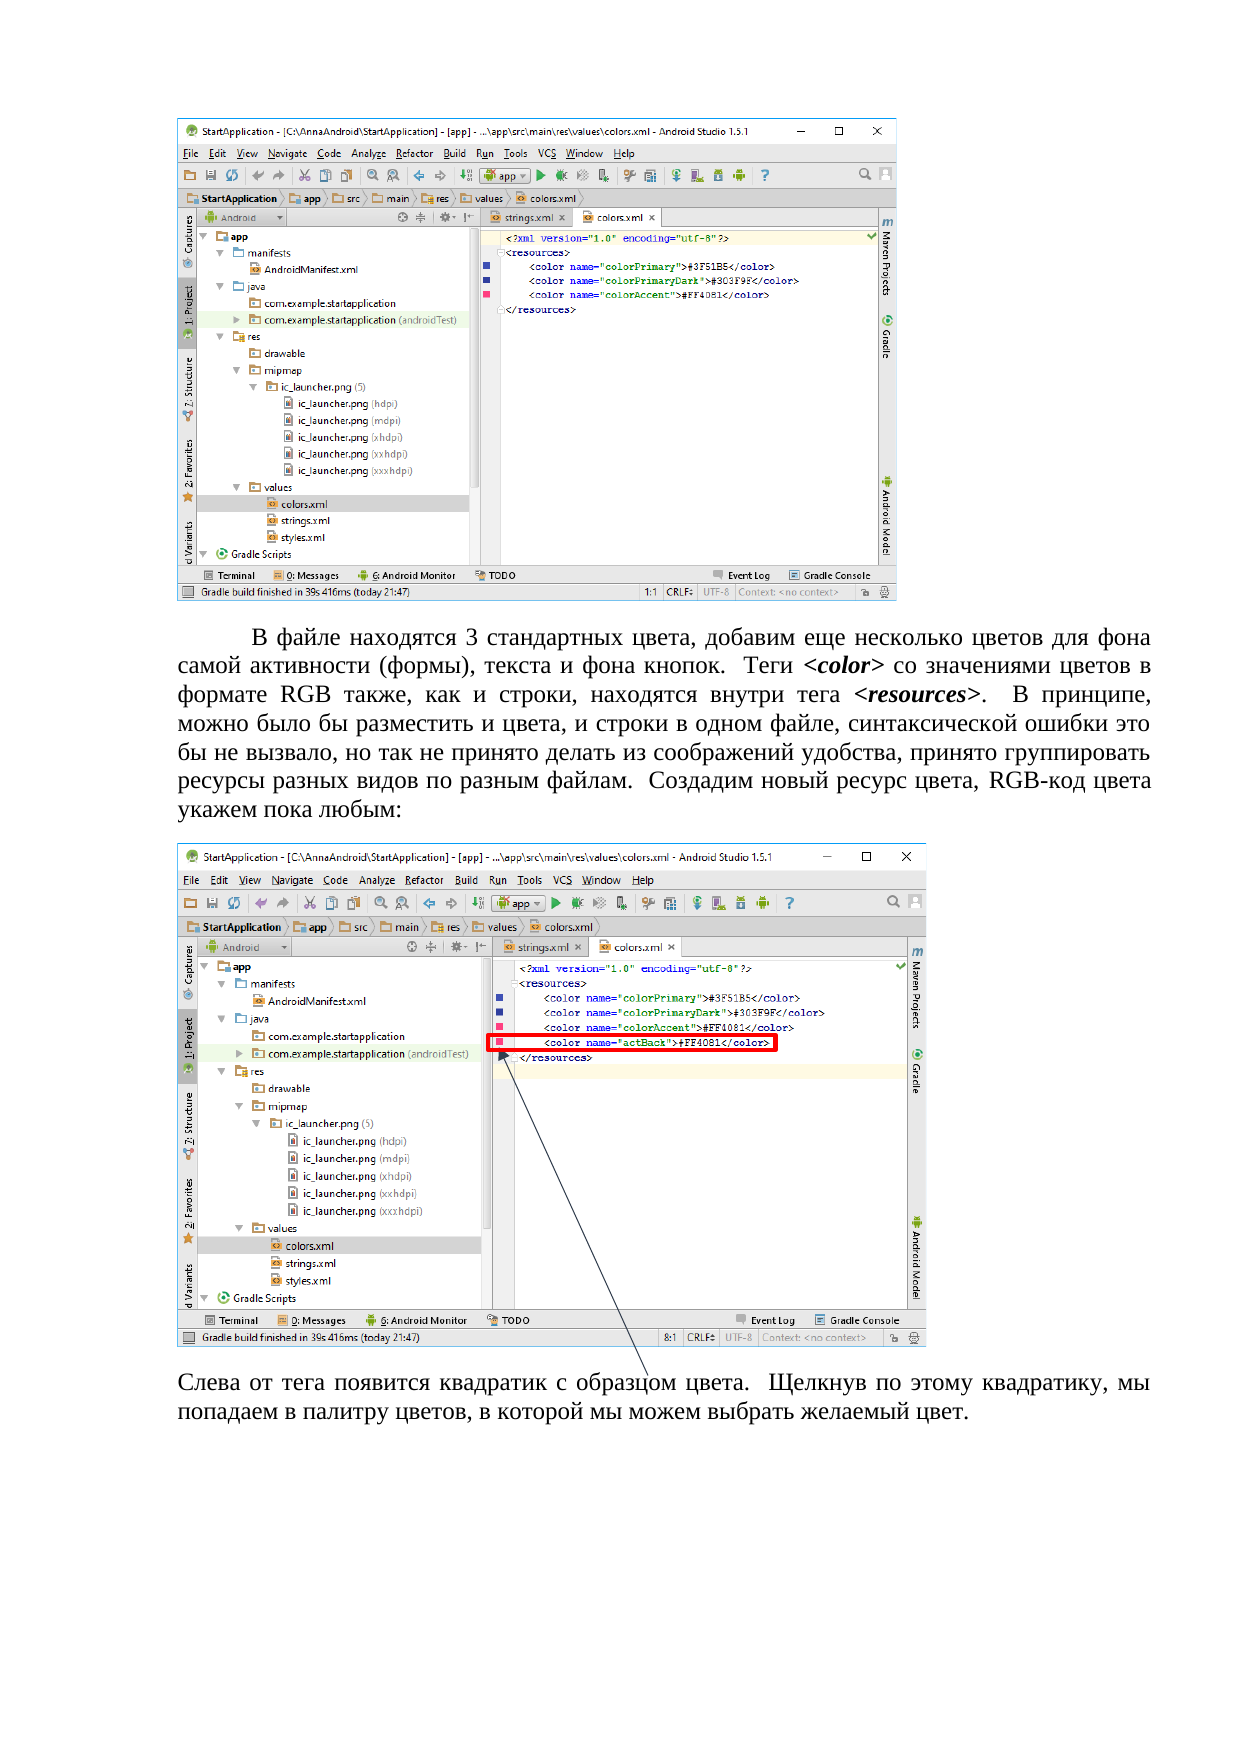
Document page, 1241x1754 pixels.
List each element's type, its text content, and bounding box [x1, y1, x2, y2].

text Слева от тега появится квадратик с образцом цвета. Щелкнув по этому квадратику, мы попадаем в палитру цветов, в которой мы можем выбрать желаемый цвет. [177, 1367, 1152, 1425]
picture [490, 1037, 773, 1048]
text В файле находятся 3 стандартных цвета, добавим еще несколько цветов для фона самой активности (формы), текста и фона кнопок. Теги <color> со значениями цветов в формате RGB также, как и строки, находятся внутри тега <resources>. В принципе, можно было бы разместить и цвета, и строки в одном файле, синтаксической ошибки это бы не вызвало, но так не принято делать из соображений удобства, принято группировать ресурсы разных видов по разным файлам. Создадим новый ресурс цвета, RGB-код цвета укажем пока любым: [177, 622, 1152, 823]
picture [177, 118, 897, 601]
picture [177, 843, 927, 1347]
